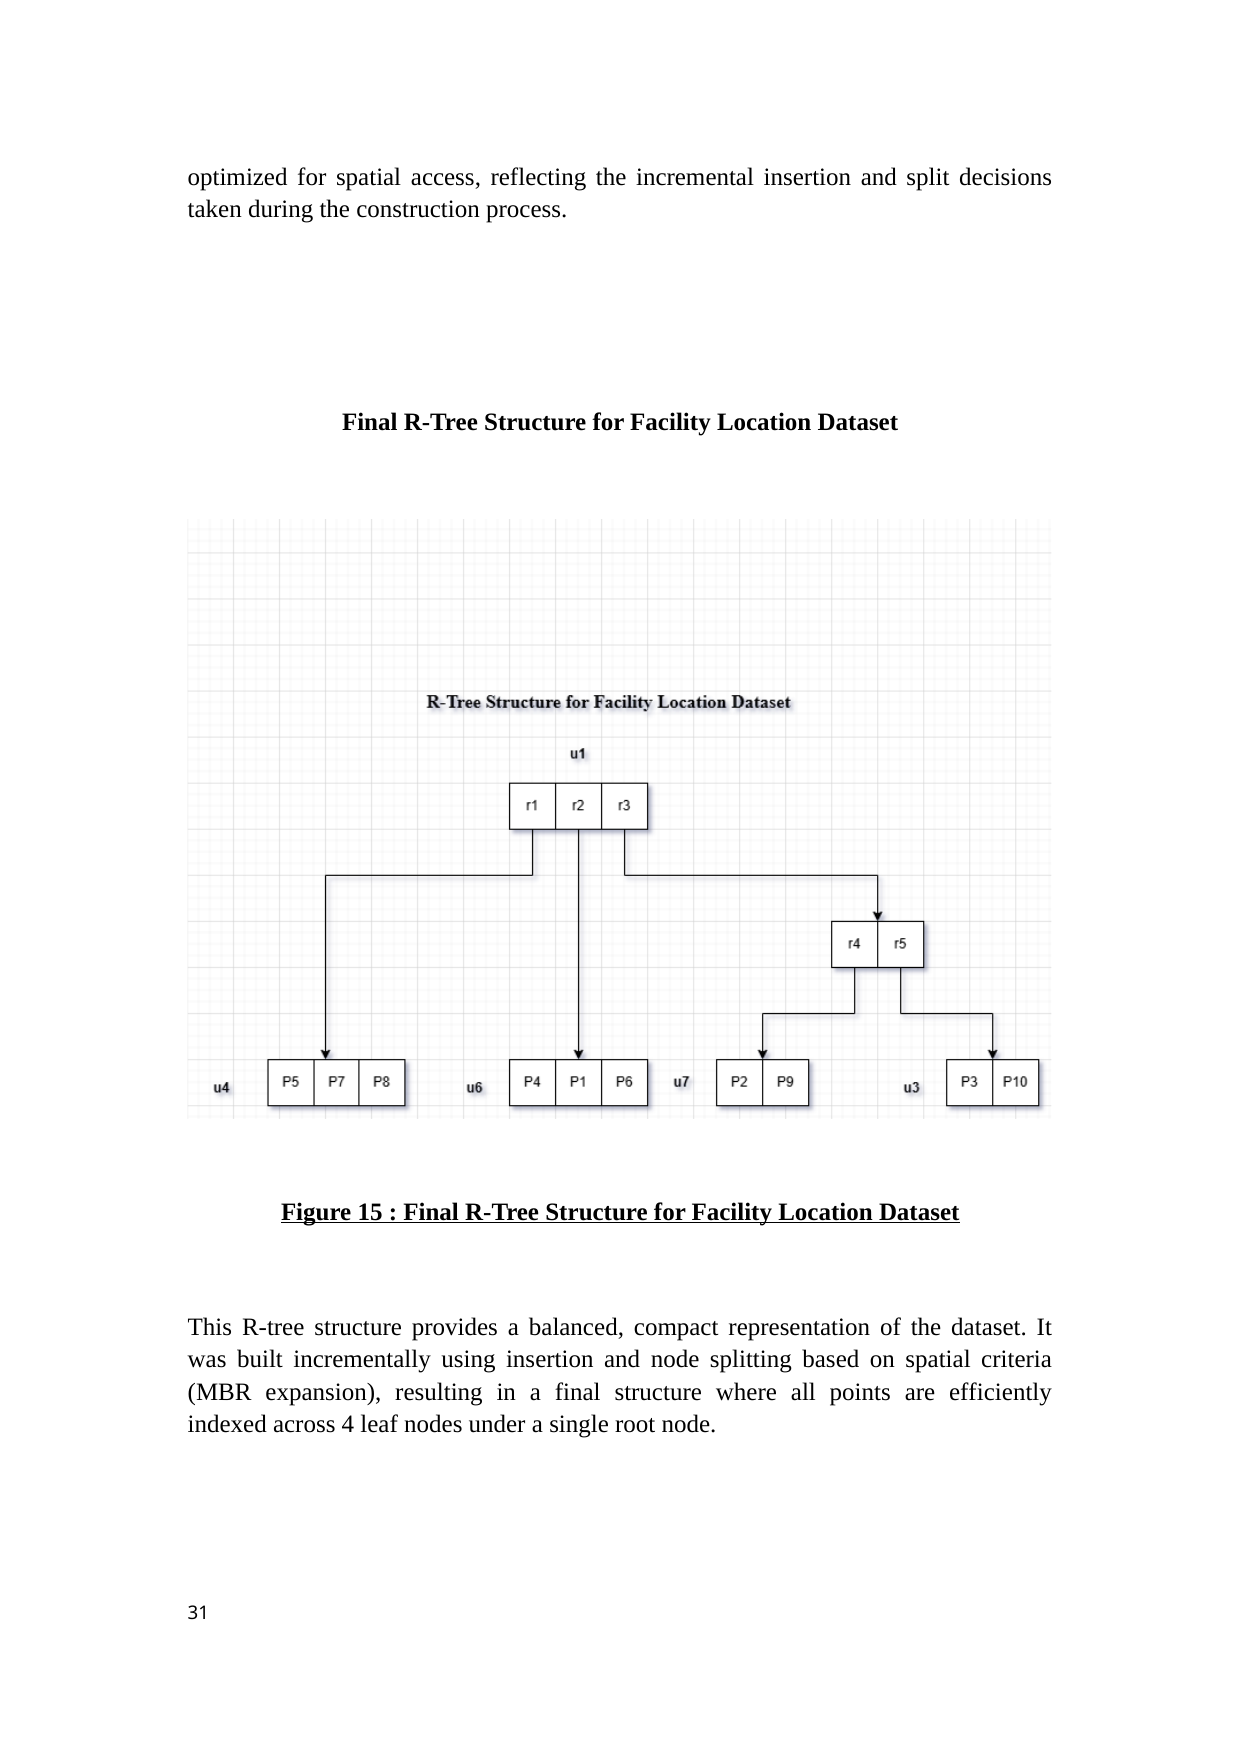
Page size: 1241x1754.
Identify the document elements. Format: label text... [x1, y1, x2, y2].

text This R-tree structure provides a balanced, compact representation of the dataset. It was built incrementally using insertion and node splitting based on spatial criteria (MBR expansion), resulting in a final structure where all points are efficiently indexed across 4 leaf nodes under a single root node. [187, 1310, 1053, 1440]
picture [187, 519, 1052, 1119]
text Final R-Tree Structure for Facility Location Dataset [187, 405, 1053, 437]
text Figure 15 : Final R-Tree Structure for Facility Location Dataset [187, 1195, 1053, 1227]
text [187, 160, 1053, 225]
